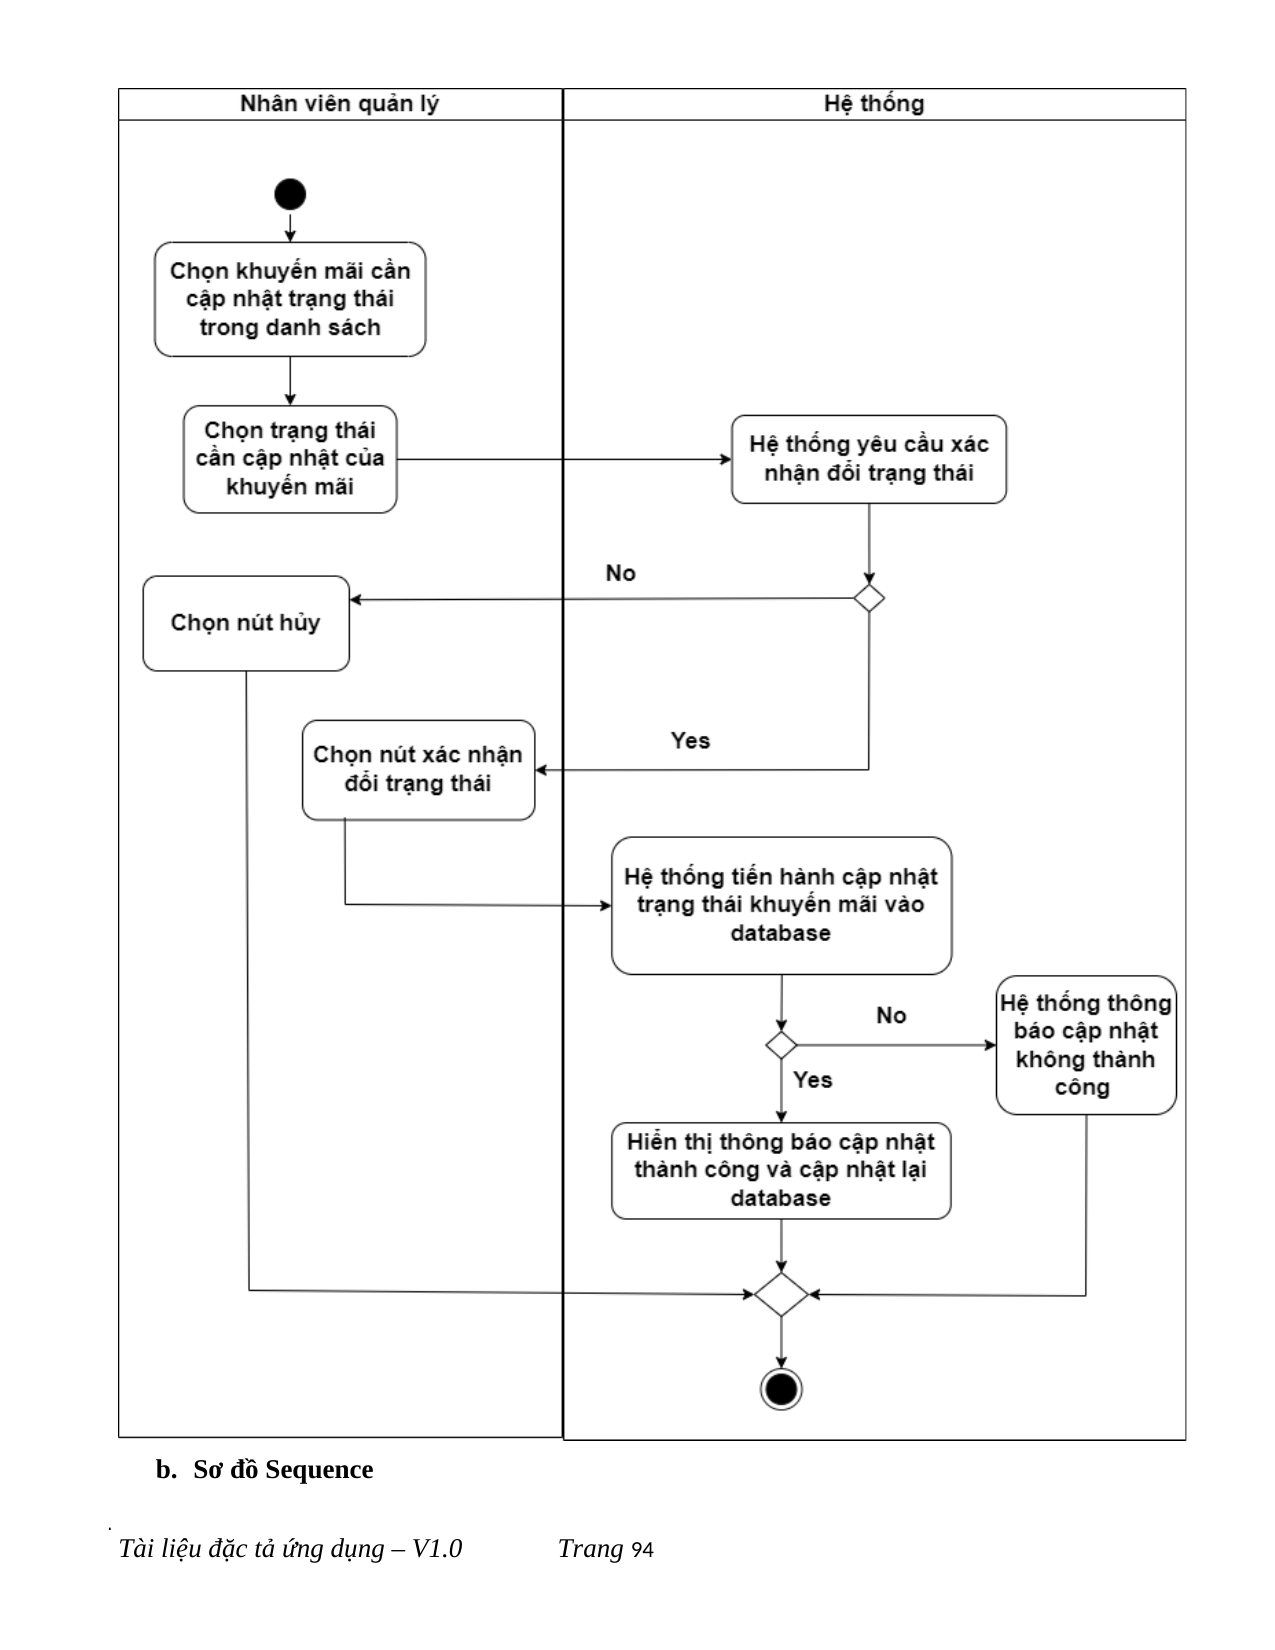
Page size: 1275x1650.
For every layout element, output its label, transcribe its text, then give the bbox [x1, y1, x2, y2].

list Sơ đồ Sequence [156, 1453, 1186, 1484]
picture [118, 88, 1187, 1441]
